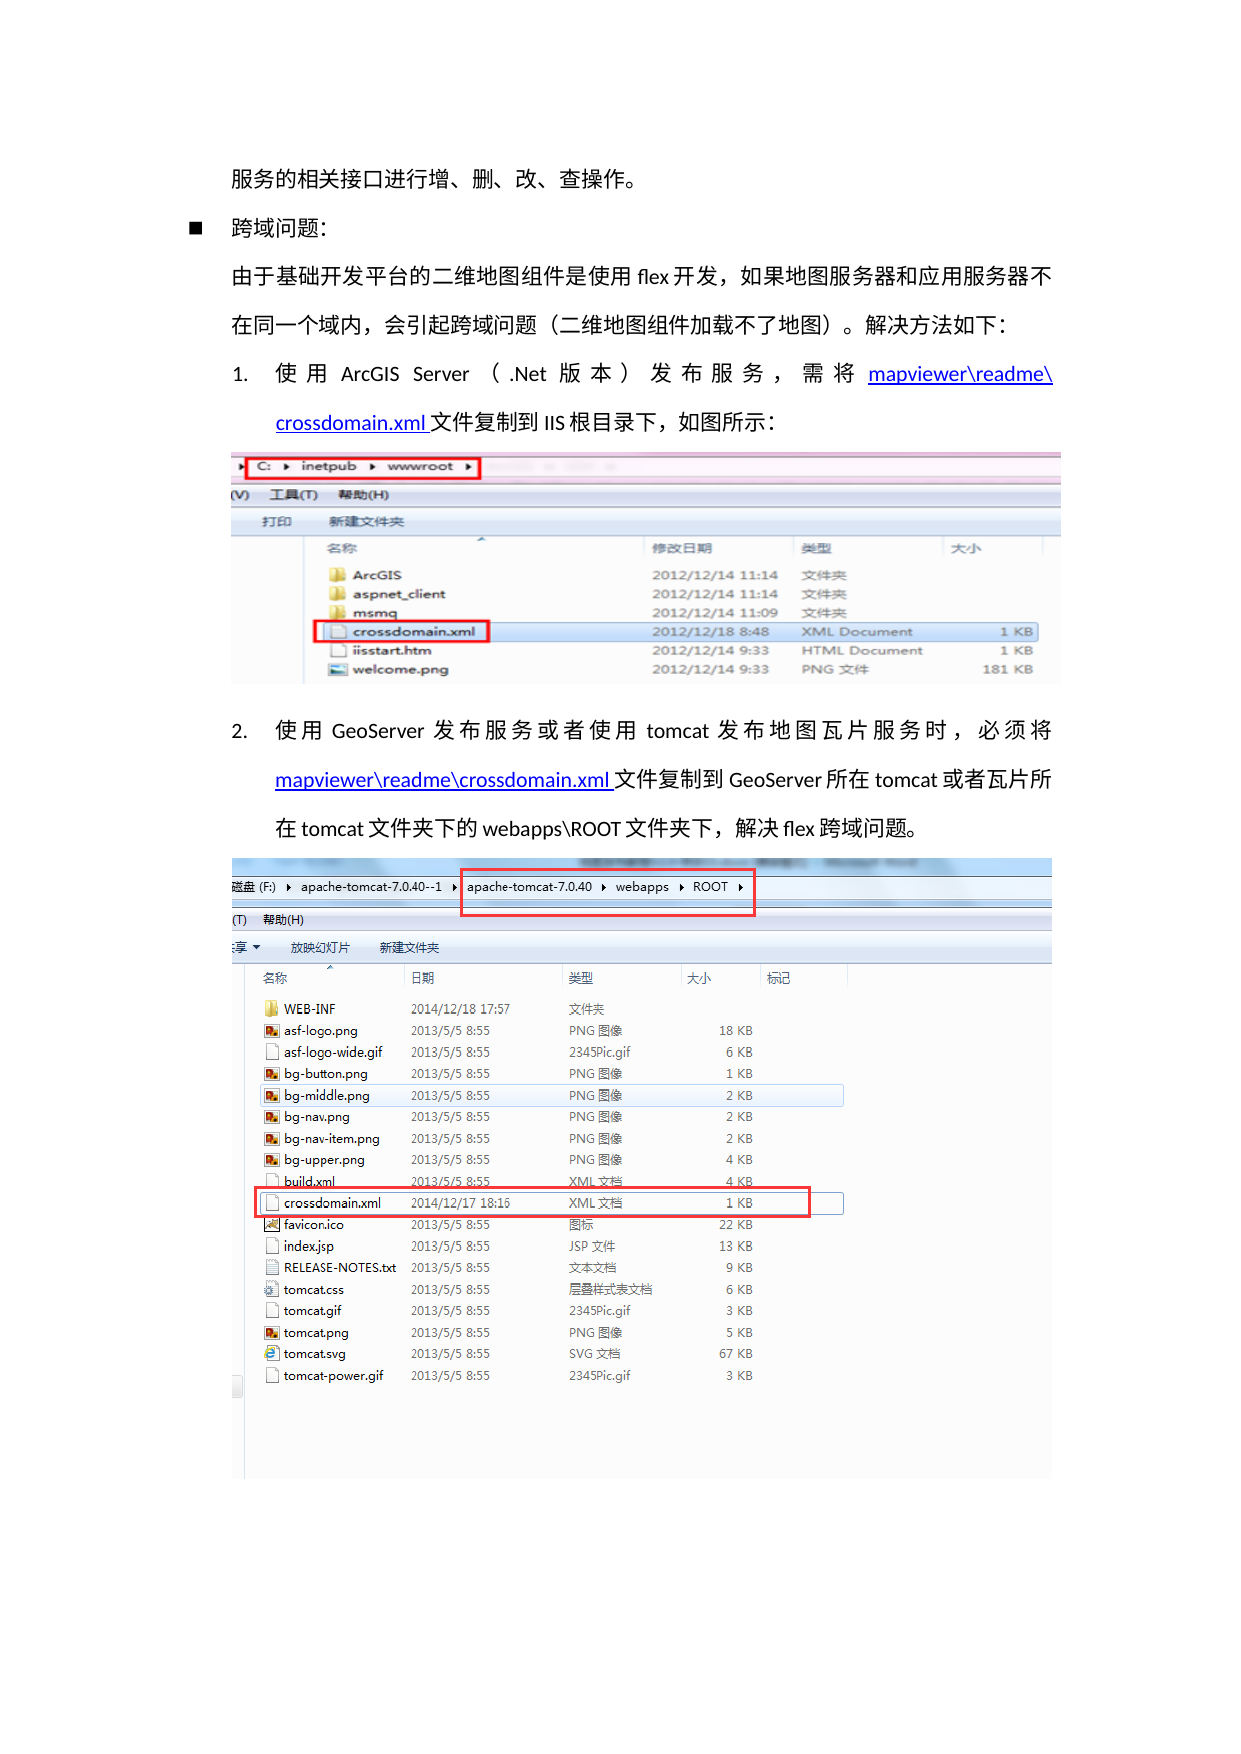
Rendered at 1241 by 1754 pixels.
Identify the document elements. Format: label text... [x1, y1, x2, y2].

list 使用ArcGIS Server（.Net版本）发布服务，需将mapviewer\readme\crossdomain.xml文件复制到IIS根目录下，如图所示： [232, 356, 1053, 437]
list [187, 162, 1053, 194]
list 跨域问题： [187, 210, 1053, 243]
picture [232, 858, 1052, 1479]
text 由于基础开发平台的二维地图组件是使用flex开发，如果地图服务器和应用服务器不在同一个域内，会引起跨域问题（二维地图组件加载不了地图）。解决方法如下： [231, 259, 1053, 340]
picture [231, 452, 1061, 684]
list 使用GeoServer发布服务或者使用tomcat发布地图瓦片服务时，必须将mapviewer\readme\crossdomain.xml文件复制到GeoServer所在tomcat或者瓦片所在tomcat文件夹下的webapps\ROOT文件夹下，解决flex跨域问题。 [231, 713, 1053, 843]
